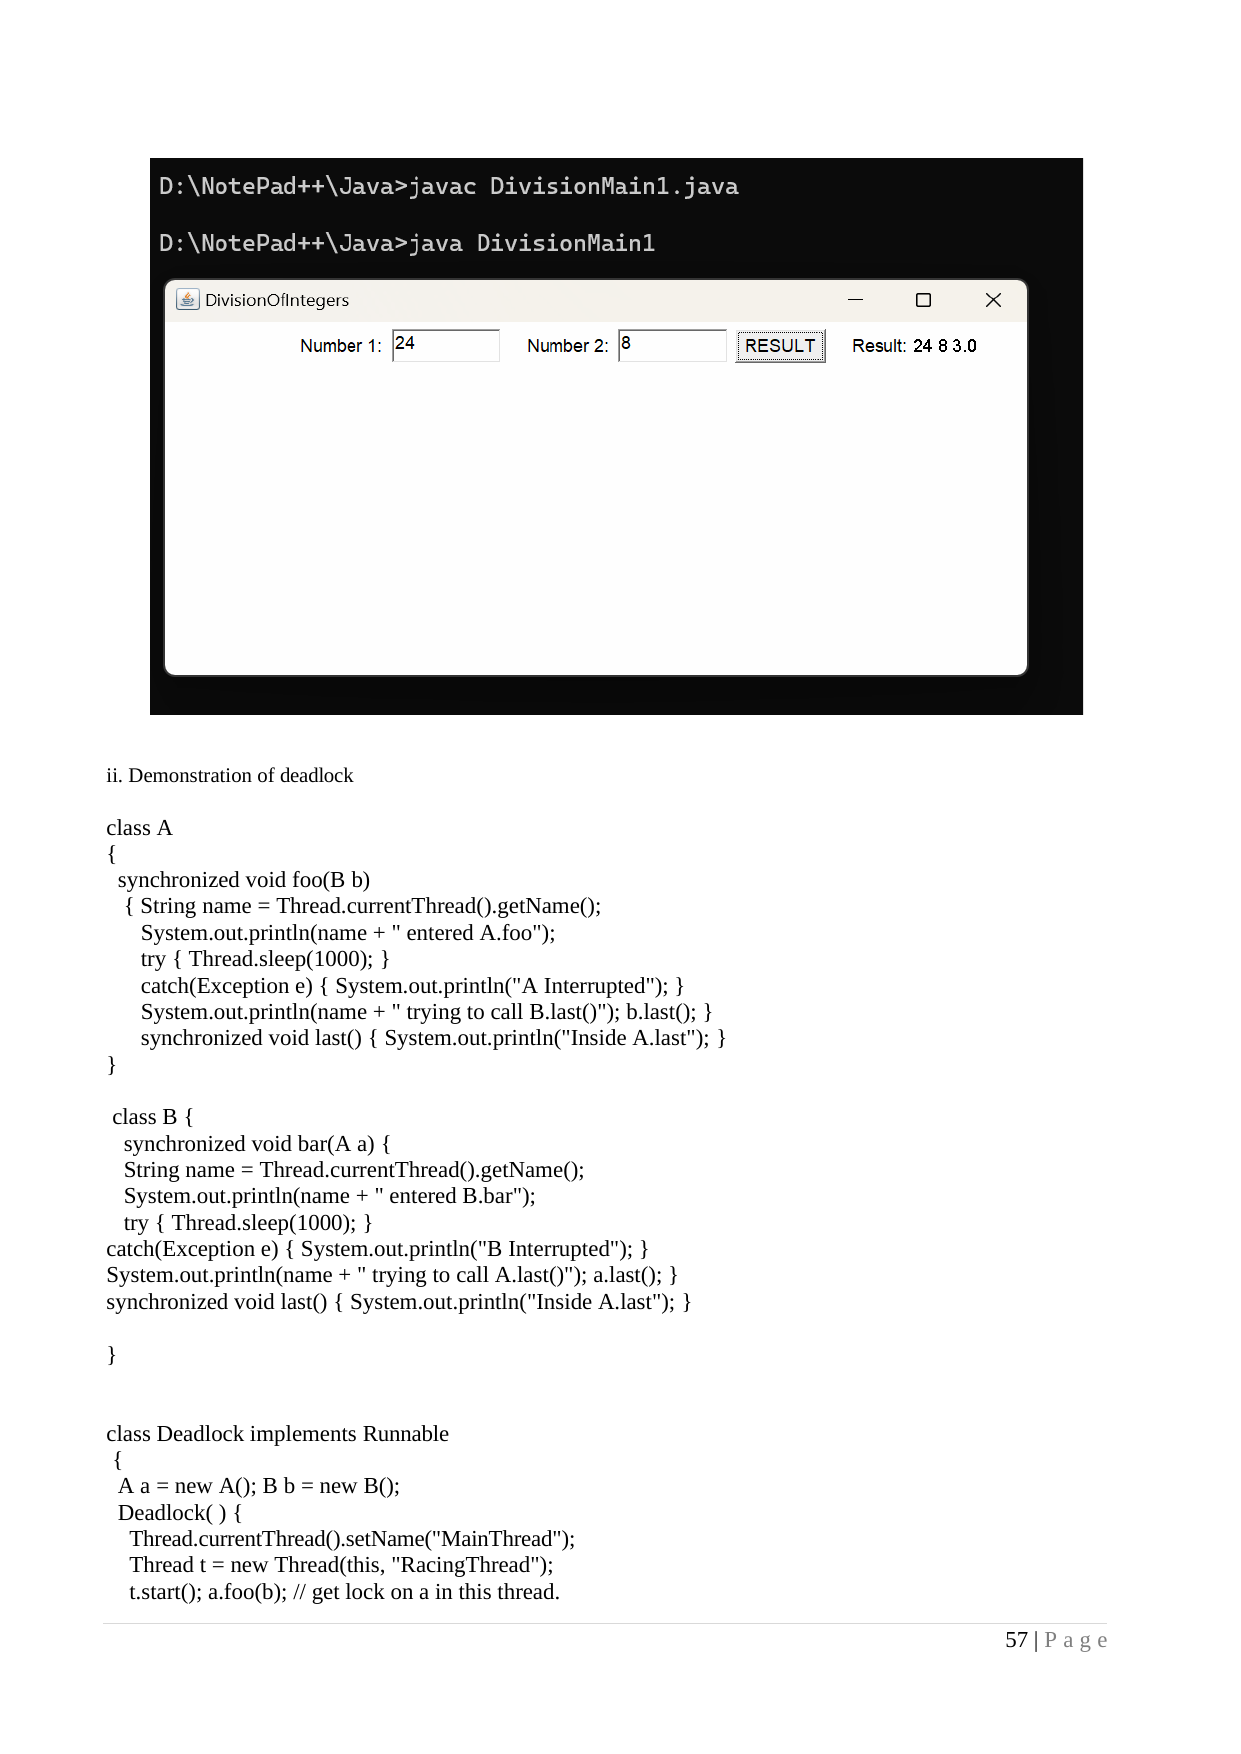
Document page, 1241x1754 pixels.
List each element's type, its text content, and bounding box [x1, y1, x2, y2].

text class B { [112, 1103, 1003, 1130]
text try { Thread.sleep(1000); } [123, 1209, 1003, 1235]
text synchronized void bar(A a) { [123, 1130, 1003, 1156]
text class Deadlock implements Runnable [106, 1420, 1003, 1446]
text } [106, 1051, 1003, 1077]
text class A [106, 813, 1003, 840]
text { [112, 1446, 1003, 1472]
text { [106, 840, 1003, 866]
text catch(Exception e) { System.out.println("A Interrupted"); } System.out.println(name + " trying to call B.last()"); b.last(); } synchronized void last() { System.out.println("Inside A.last"); } [141, 972, 728, 1051]
text { String name = Thread.currentThread().getName(); System.out.println(name + " entered A.foo"); [123, 893, 806, 945]
text } [106, 1341, 1003, 1367]
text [129, 1525, 586, 1604]
text synchronized void foo(B b) [118, 866, 1003, 893]
text ii. Demonstration of deadlock [106, 763, 1003, 787]
text catch(Exception e) { System.out.println("B Interrupted"); } System.out.println(name + " trying to call A.last()"); a.last(); } synchronized void last() { System.out.println("Inside A.last"); } [106, 1235, 694, 1314]
text try { Thread.sleep(1000); } [141, 945, 1003, 972]
text String name = Thread.currentThread().getName(); System.out.println(name + " entered B.bar"); [123, 1156, 806, 1209]
picture [150, 158, 1084, 715]
text A a = new A(); B b = new B(); Deadlock( ) { [118, 1472, 484, 1525]
